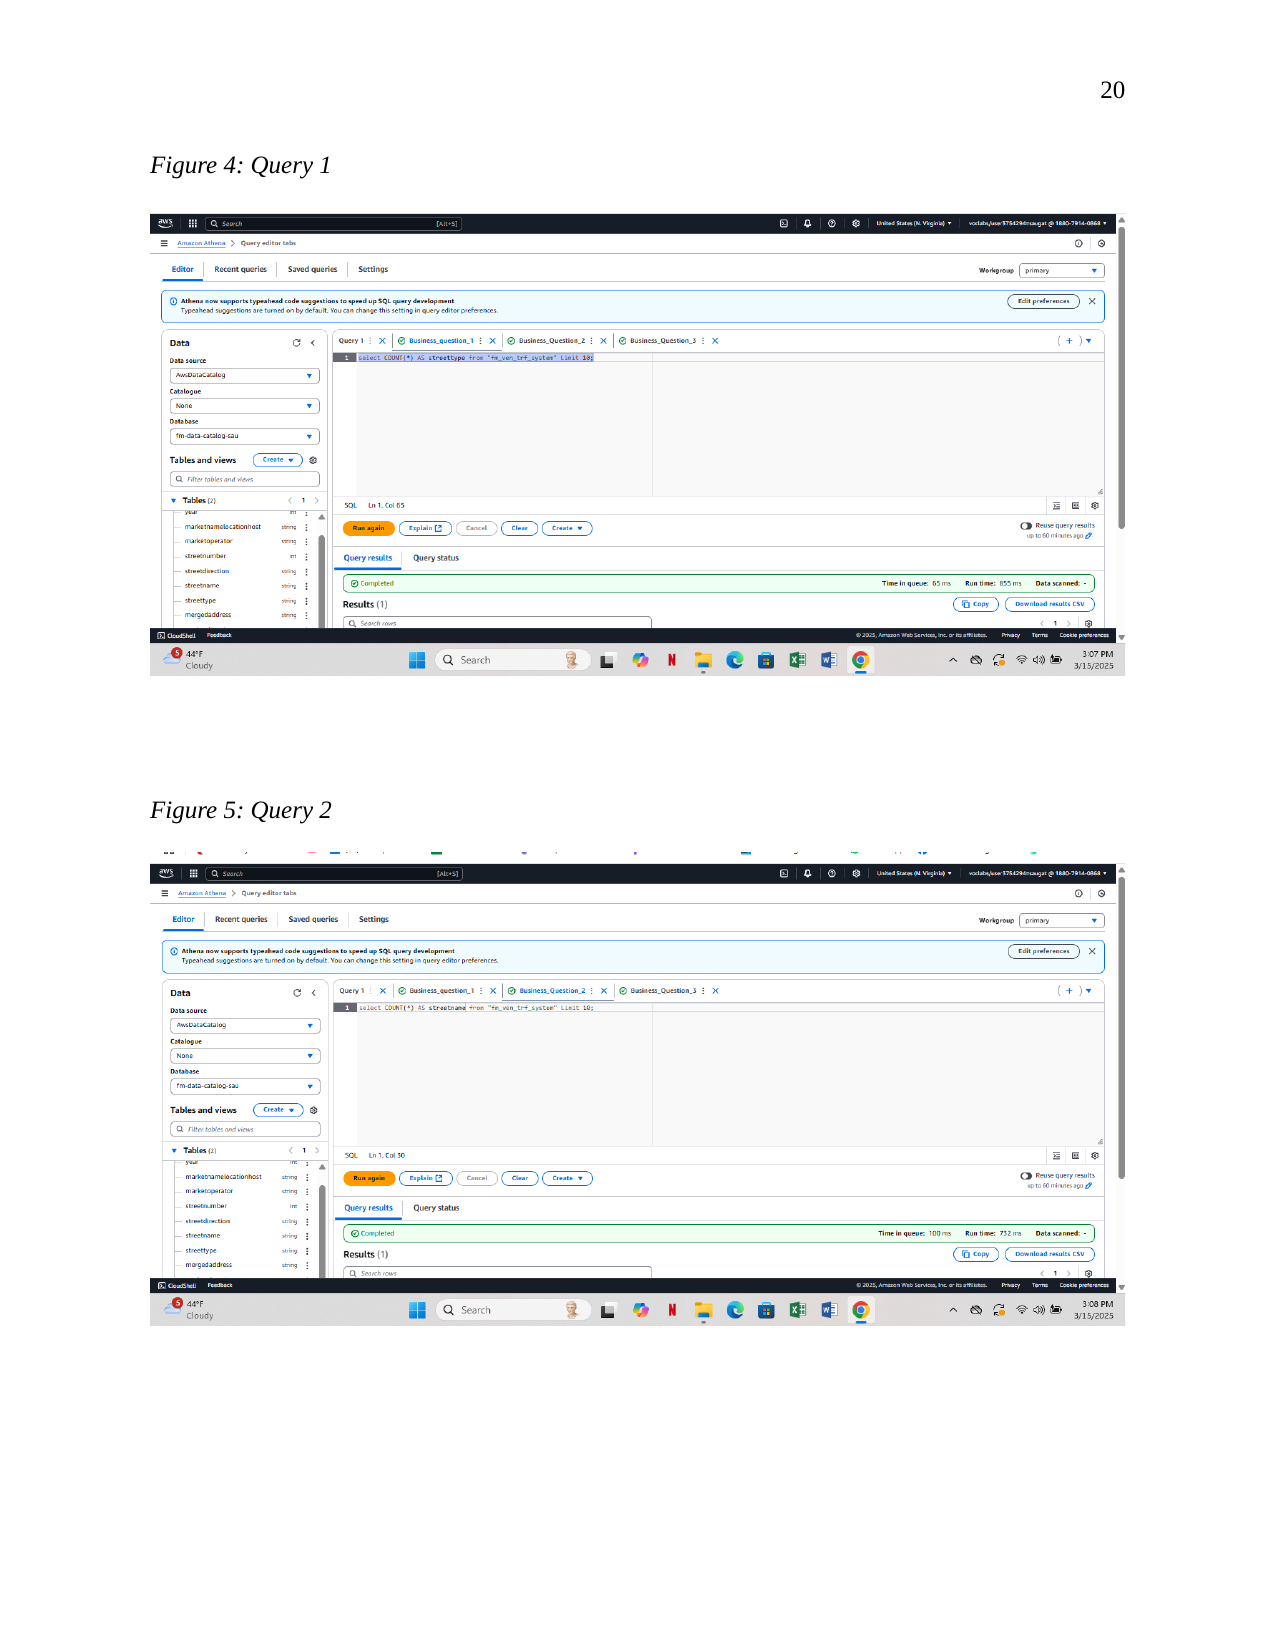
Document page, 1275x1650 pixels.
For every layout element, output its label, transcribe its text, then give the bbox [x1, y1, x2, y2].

picture [150, 852, 1125, 1326]
picture [150, 207, 1125, 676]
text Figure 4: Query 1 [150, 150, 1125, 207]
text Figure 5: Query 2 [150, 795, 1125, 852]
